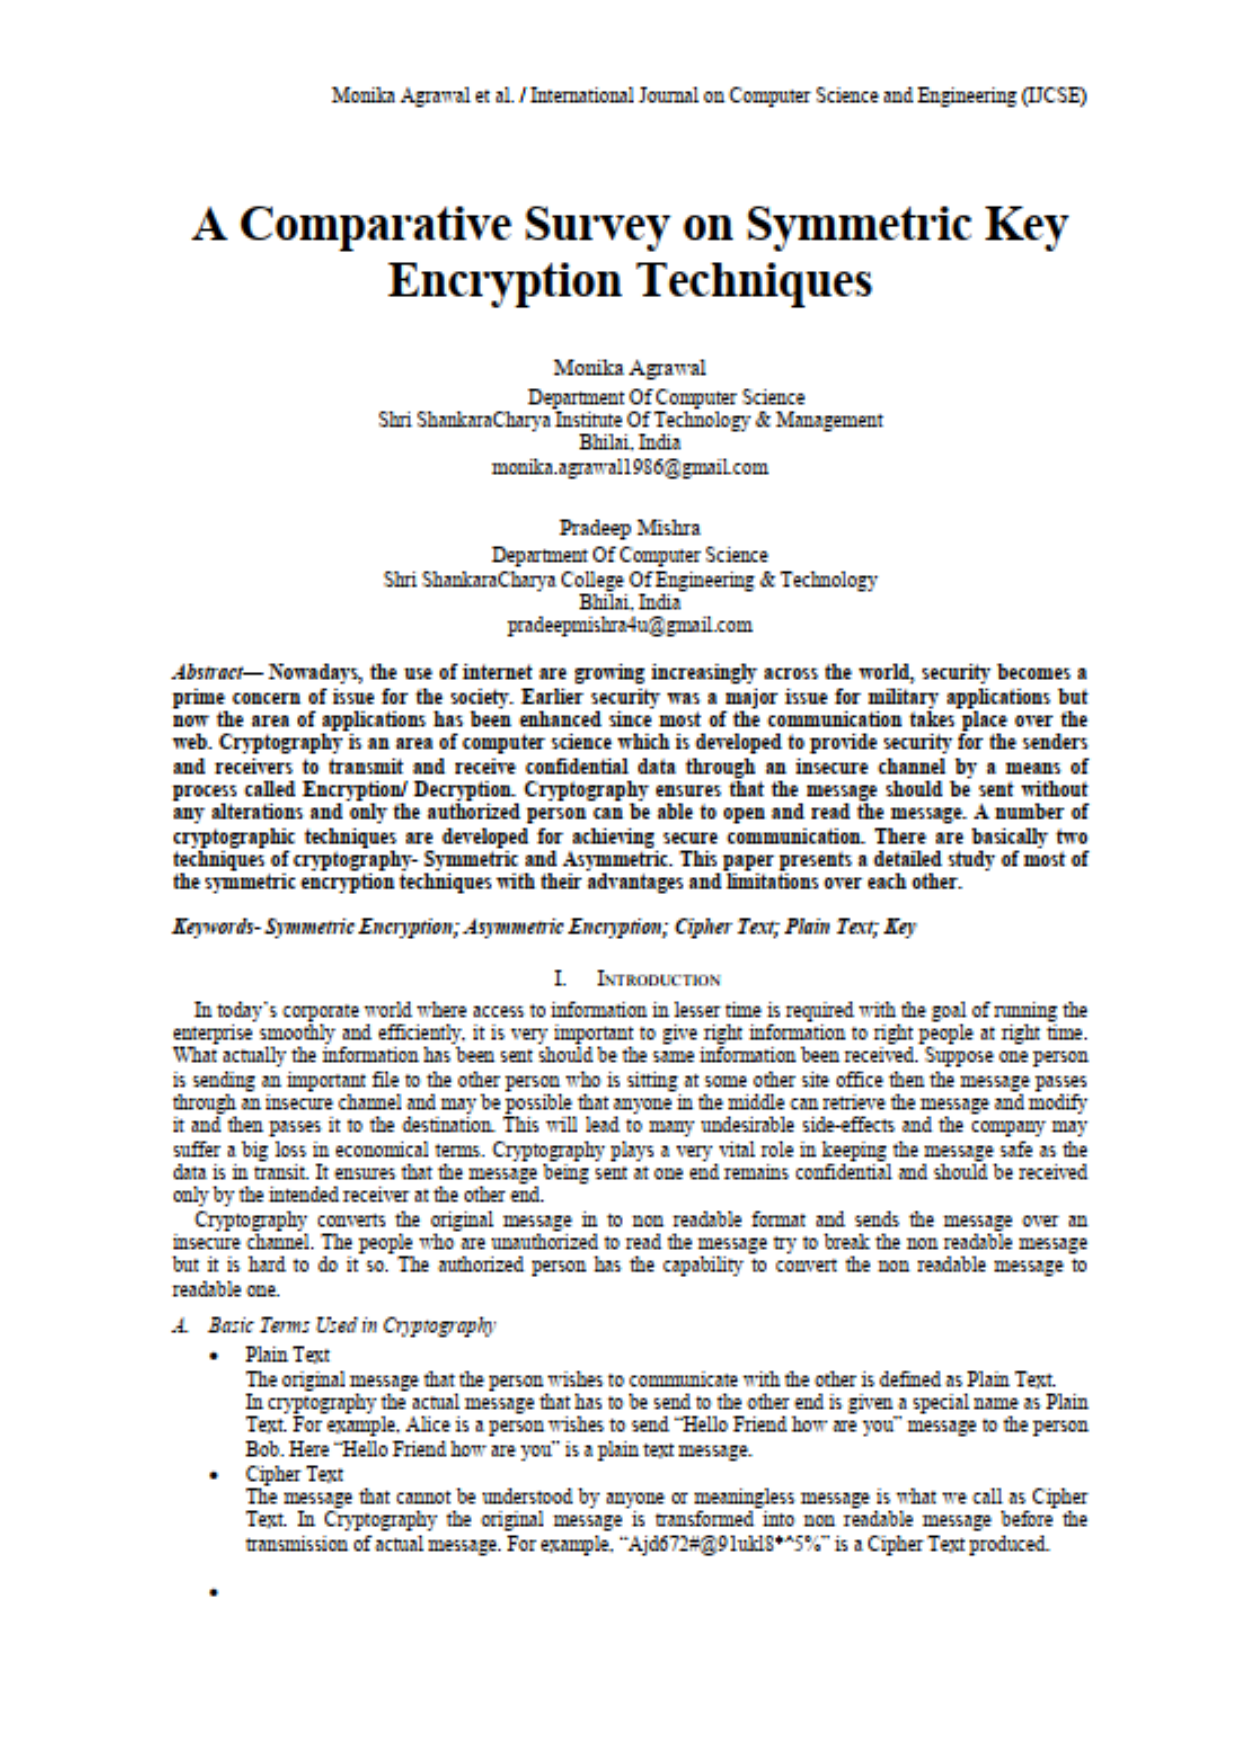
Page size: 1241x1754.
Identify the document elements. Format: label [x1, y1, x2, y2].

picture [137, 75, 1103, 1679]
